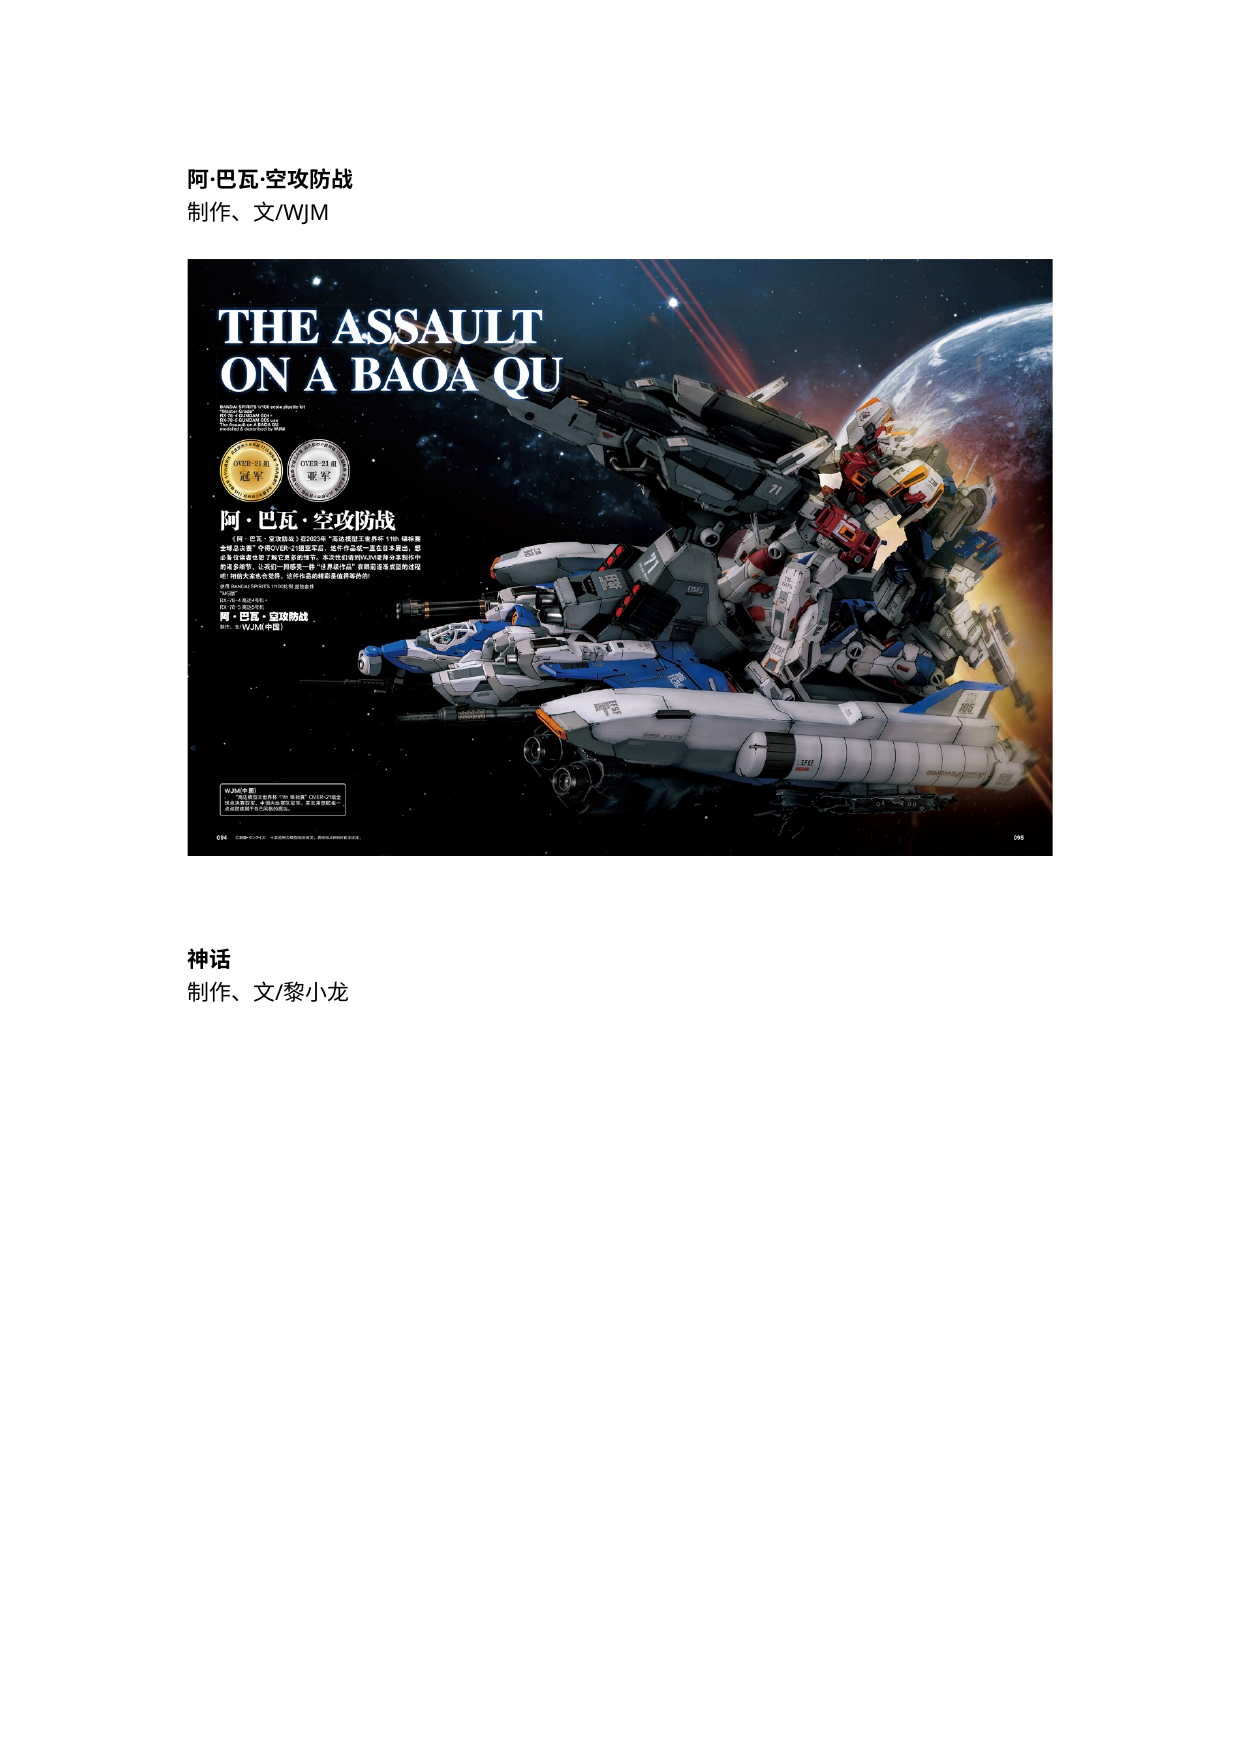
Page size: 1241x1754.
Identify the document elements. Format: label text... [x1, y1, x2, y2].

text 制作、文/黎小龙 [187, 974, 1053, 1007]
picture [187, 259, 1053, 856]
text 神话 [187, 942, 1053, 974]
text 制作、文/WJM [187, 194, 1053, 227]
text 阿·巴瓦·空攻防战 [187, 162, 1053, 194]
